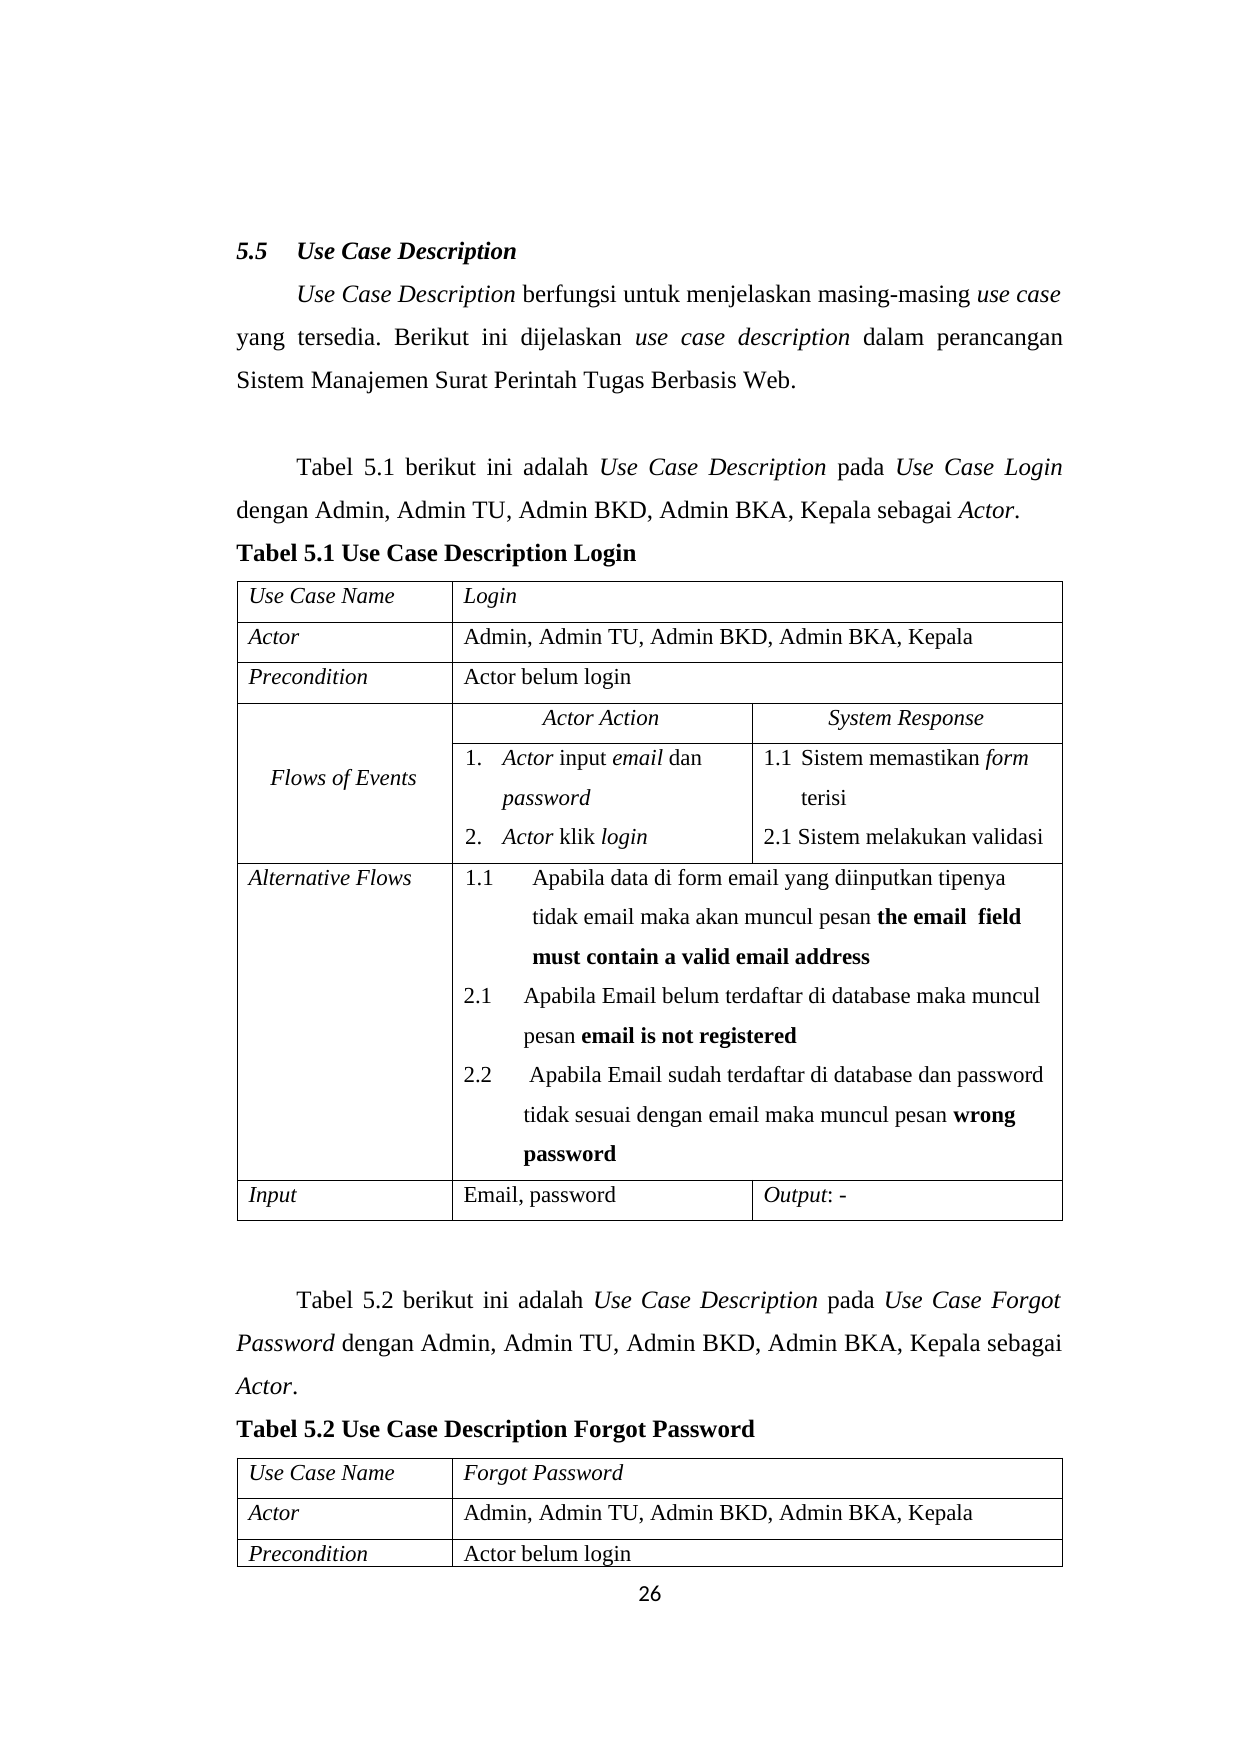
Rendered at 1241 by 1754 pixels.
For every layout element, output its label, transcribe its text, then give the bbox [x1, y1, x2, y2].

text Tabel 5.2 berikut ini adalah Use Case Description pada Use Case Forgot Password dengan Admin, Admin TU, Admin BKD, Admin BKA, Kepala sebagai Actor. [236, 1285, 1063, 1400]
text Use Case Description berfungsi untuk menjelaskan masing-masing use case yang tersedia. Berikut ini dijelaskan use case description dalam perancangan Sistem Manajemen Surat Perintah Tugas Berbasis Web. [236, 279, 1063, 394]
table_cell Email, password [453, 1181, 752, 1220]
table_cell Alternative Flows [238, 864, 452, 1180]
table_cell Admin, Admin TU, Admin BKD, Admin BKA, Kepala [453, 1499, 1062, 1539]
table_header Use Case Name [238, 1459, 452, 1498]
table_cell Input [238, 1181, 452, 1220]
table_cell Actor [238, 1499, 452, 1539]
table_cell Output: - [753, 1181, 1062, 1220]
table_cell Apabila data di form email yang diinputkan tipenya tidak email maka akan muncul pesan the email field must contain a valid email address Apabila Email belum terdaftar di database maka muncul pesan email is not registered Apabila Email sudah terdaftar di database dan password tidak sesuai dengan email maka muncul pesan wrong password [453, 864, 1062, 1180]
subtitle Use Case Description [236, 236, 1063, 265]
table_cell Precondition [238, 1540, 452, 1566]
table_cell Actor [238, 623, 452, 662]
table_cell Actor input email dan password Actor klik login [453, 744, 752, 863]
table_header Use Case Name [238, 582, 452, 622]
table_cell Admin, Admin TU, Admin BKD, Admin BKA, Kepala [453, 623, 1062, 662]
text Tabel 5.1 berikut ini adalah Use Case Description pada Use Case Login dengan Admin, Admin TU, Admin BKD, Admin BKA, Kepala sebagai Actor. [236, 452, 1063, 524]
table_cell Actor belum login [453, 1540, 1062, 1566]
table_header Login [453, 582, 1062, 622]
table_header Forgot Password [453, 1459, 1062, 1498]
table_cell System Response [753, 704, 1062, 743]
table_cell Actor belum login [453, 663, 1062, 703]
table_cell Flows of Events [238, 704, 452, 863]
text Tabel 5.2 Use Case Description Forgot Password [236, 1414, 1063, 1443]
table_cell Precondition [238, 663, 452, 703]
text Tabel 5.1 Use Case Description Login [236, 538, 1063, 567]
table_cell Sistem memastikan form terisi Sistem melakukan validasi [753, 744, 1062, 863]
table_cell Actor Action [453, 704, 752, 743]
